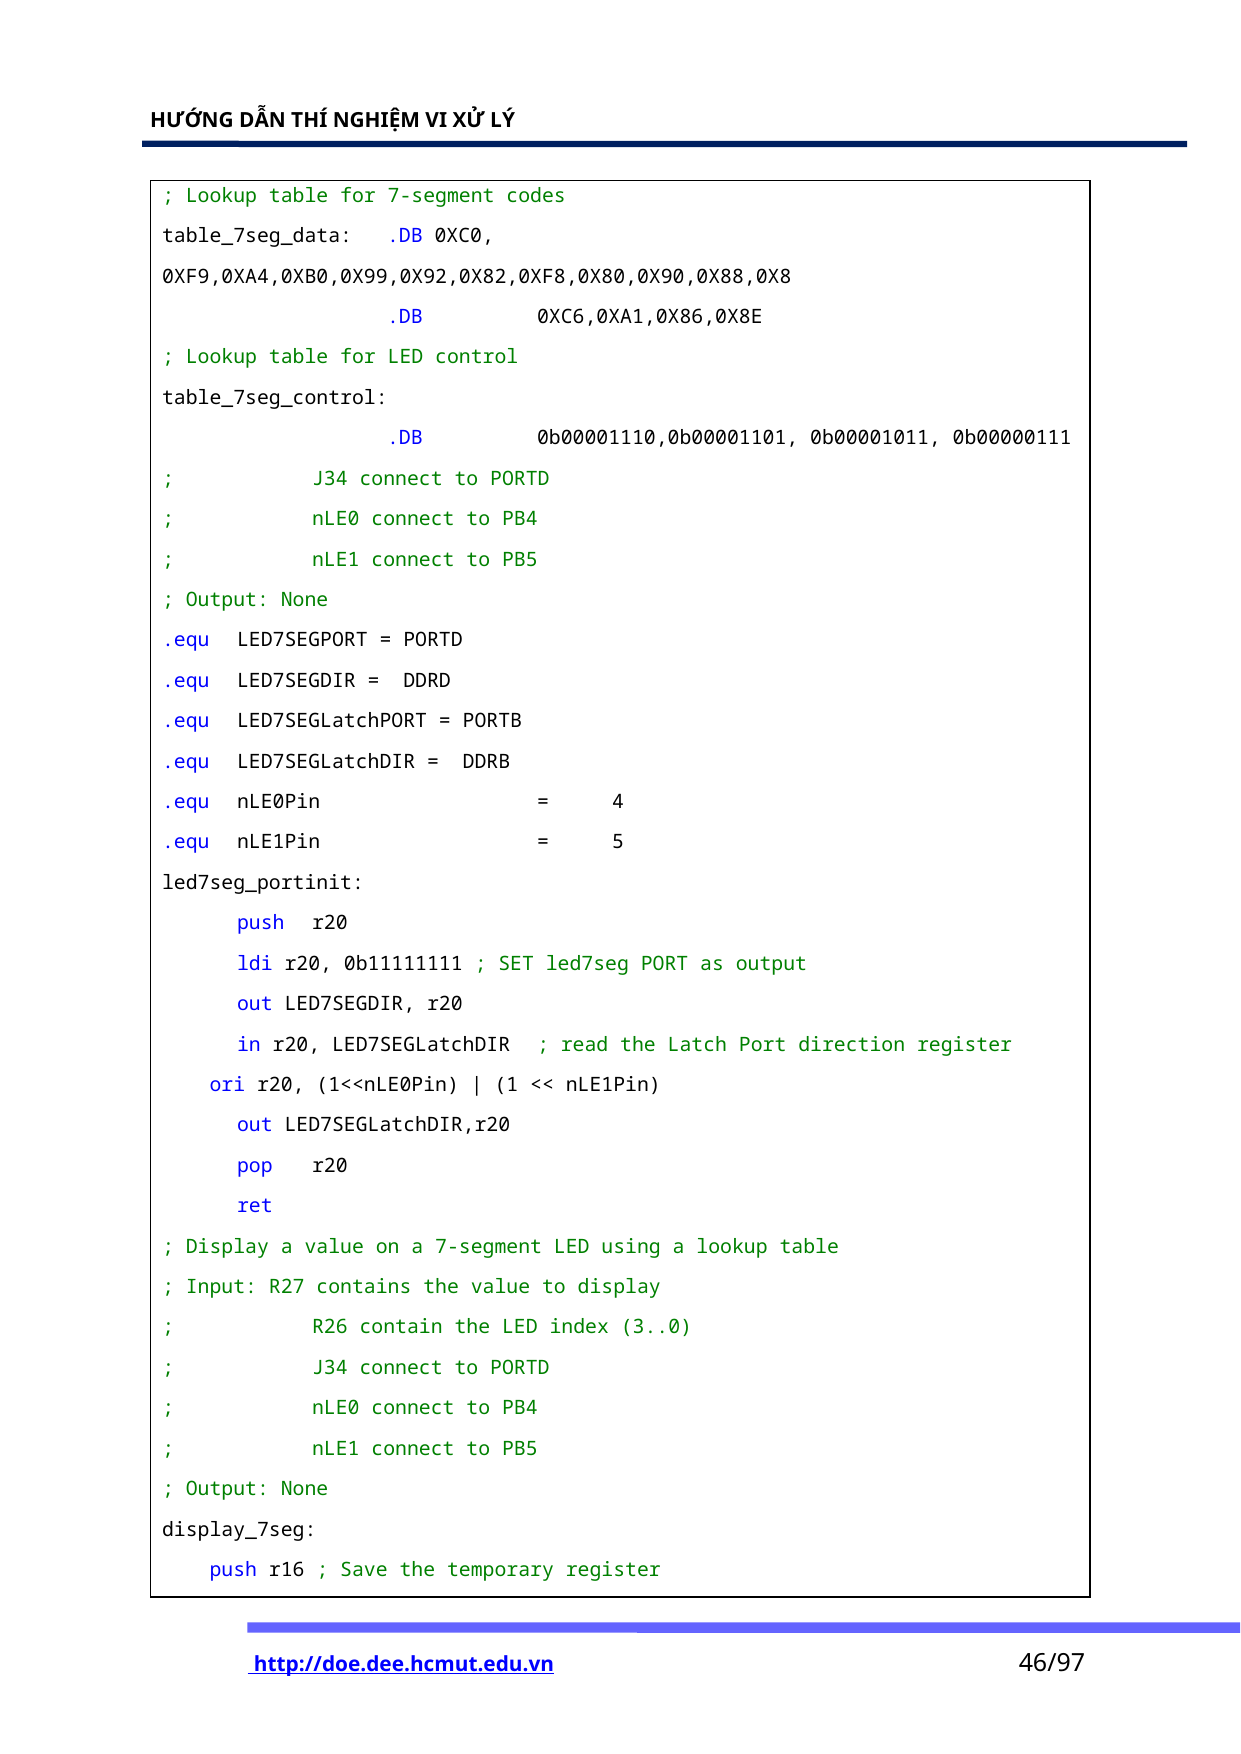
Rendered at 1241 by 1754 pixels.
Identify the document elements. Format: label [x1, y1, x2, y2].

table_header [151, 181, 1089, 1596]
